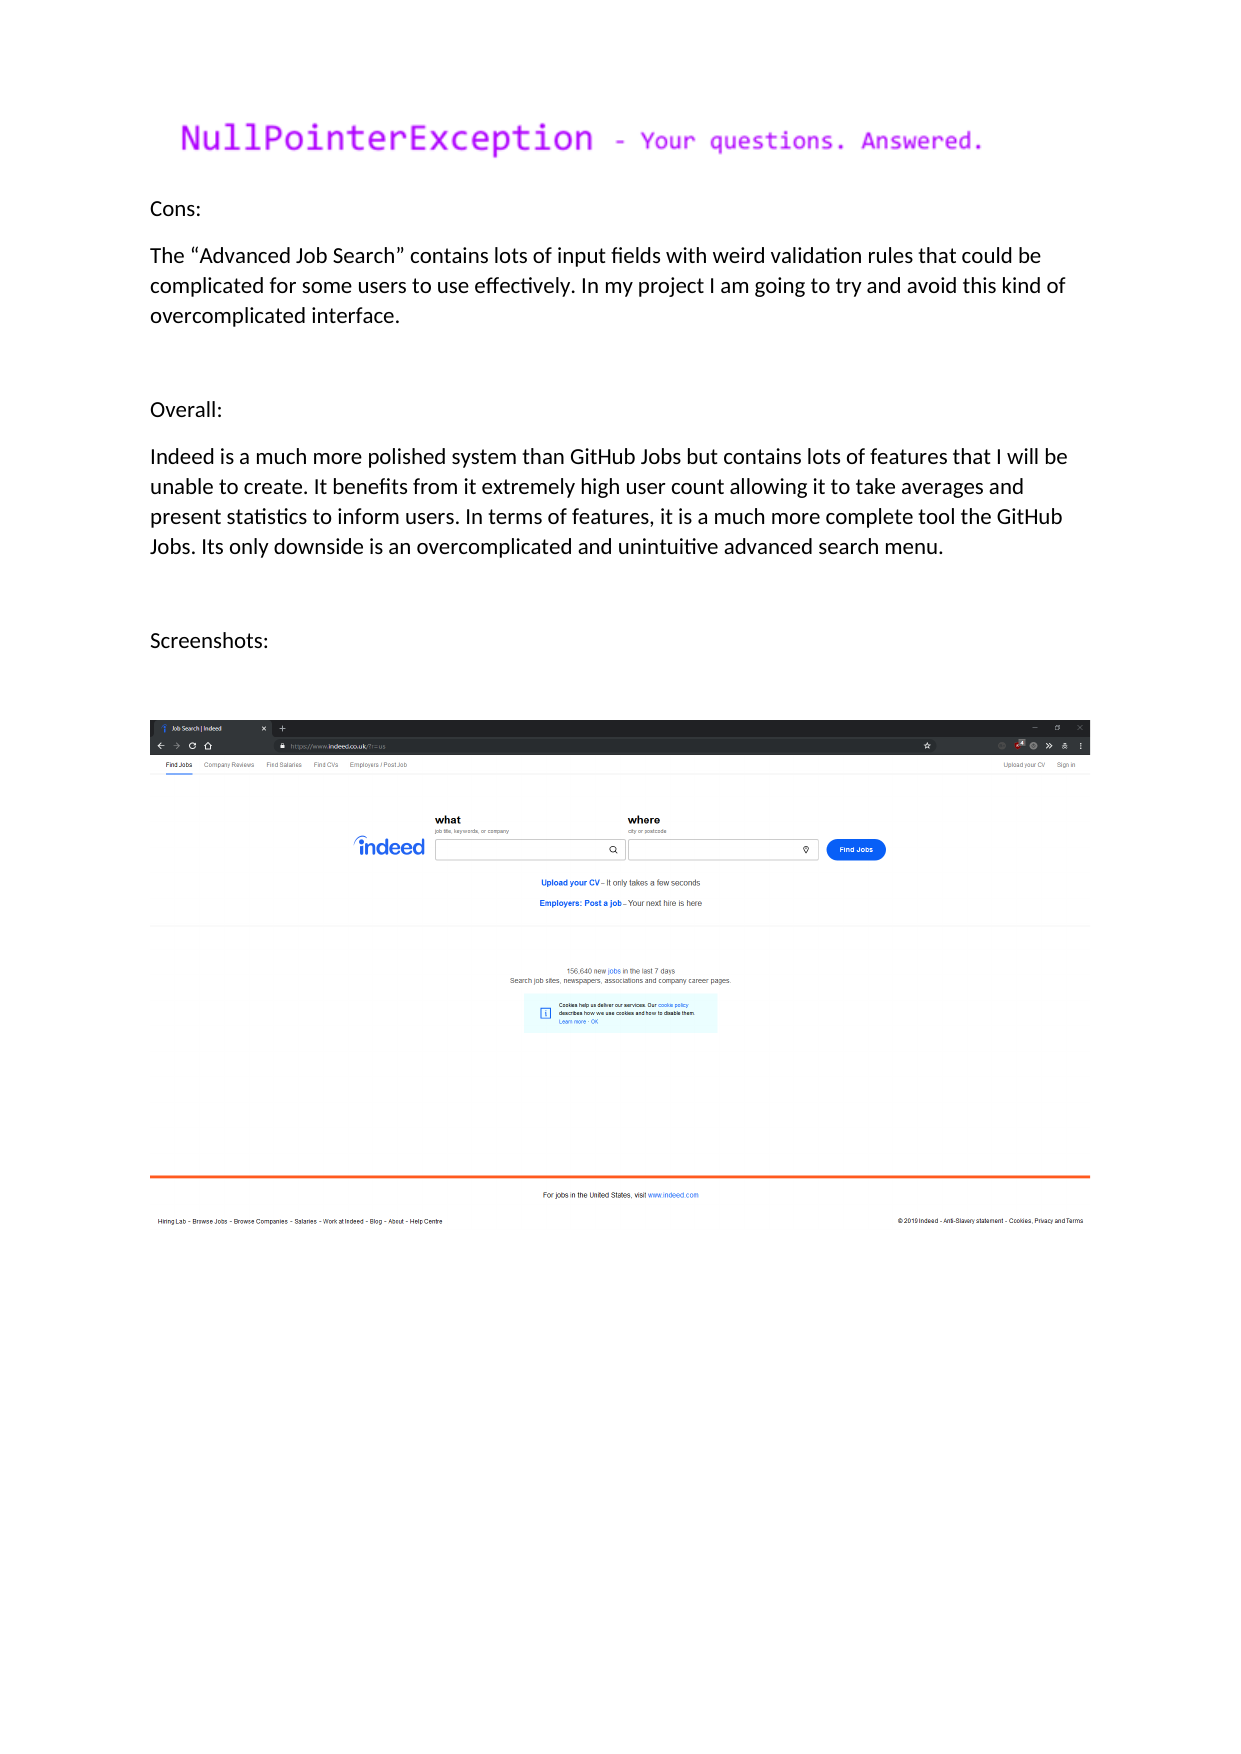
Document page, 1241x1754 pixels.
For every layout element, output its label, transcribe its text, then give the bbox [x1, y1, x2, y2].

text Overall: [150, 395, 1090, 423]
text The “Advanced Job Search” contains lots of input fields with weird validation rules that could be complicated for some users to use effectively. In my project I am going to try and avoid this kind of overcomplicated interface. [150, 241, 1090, 329]
text Cons: [150, 194, 1090, 222]
text Indeed is a much more polished system than GitHub Jobs but contains lots of features that I will be unable to create. It benefits from it extremely high user count allowing it to take averages and present statistics to inform users. In terms of features, it is a much more complete tool the GitHub Jobs. Its only downside is an overcomplicated and unintuitive advanced search menu. [150, 442, 1090, 561]
picture [150, 73, 1091, 194]
text Screenshots: [150, 626, 1090, 654]
picture [150, 720, 1091, 1230]
